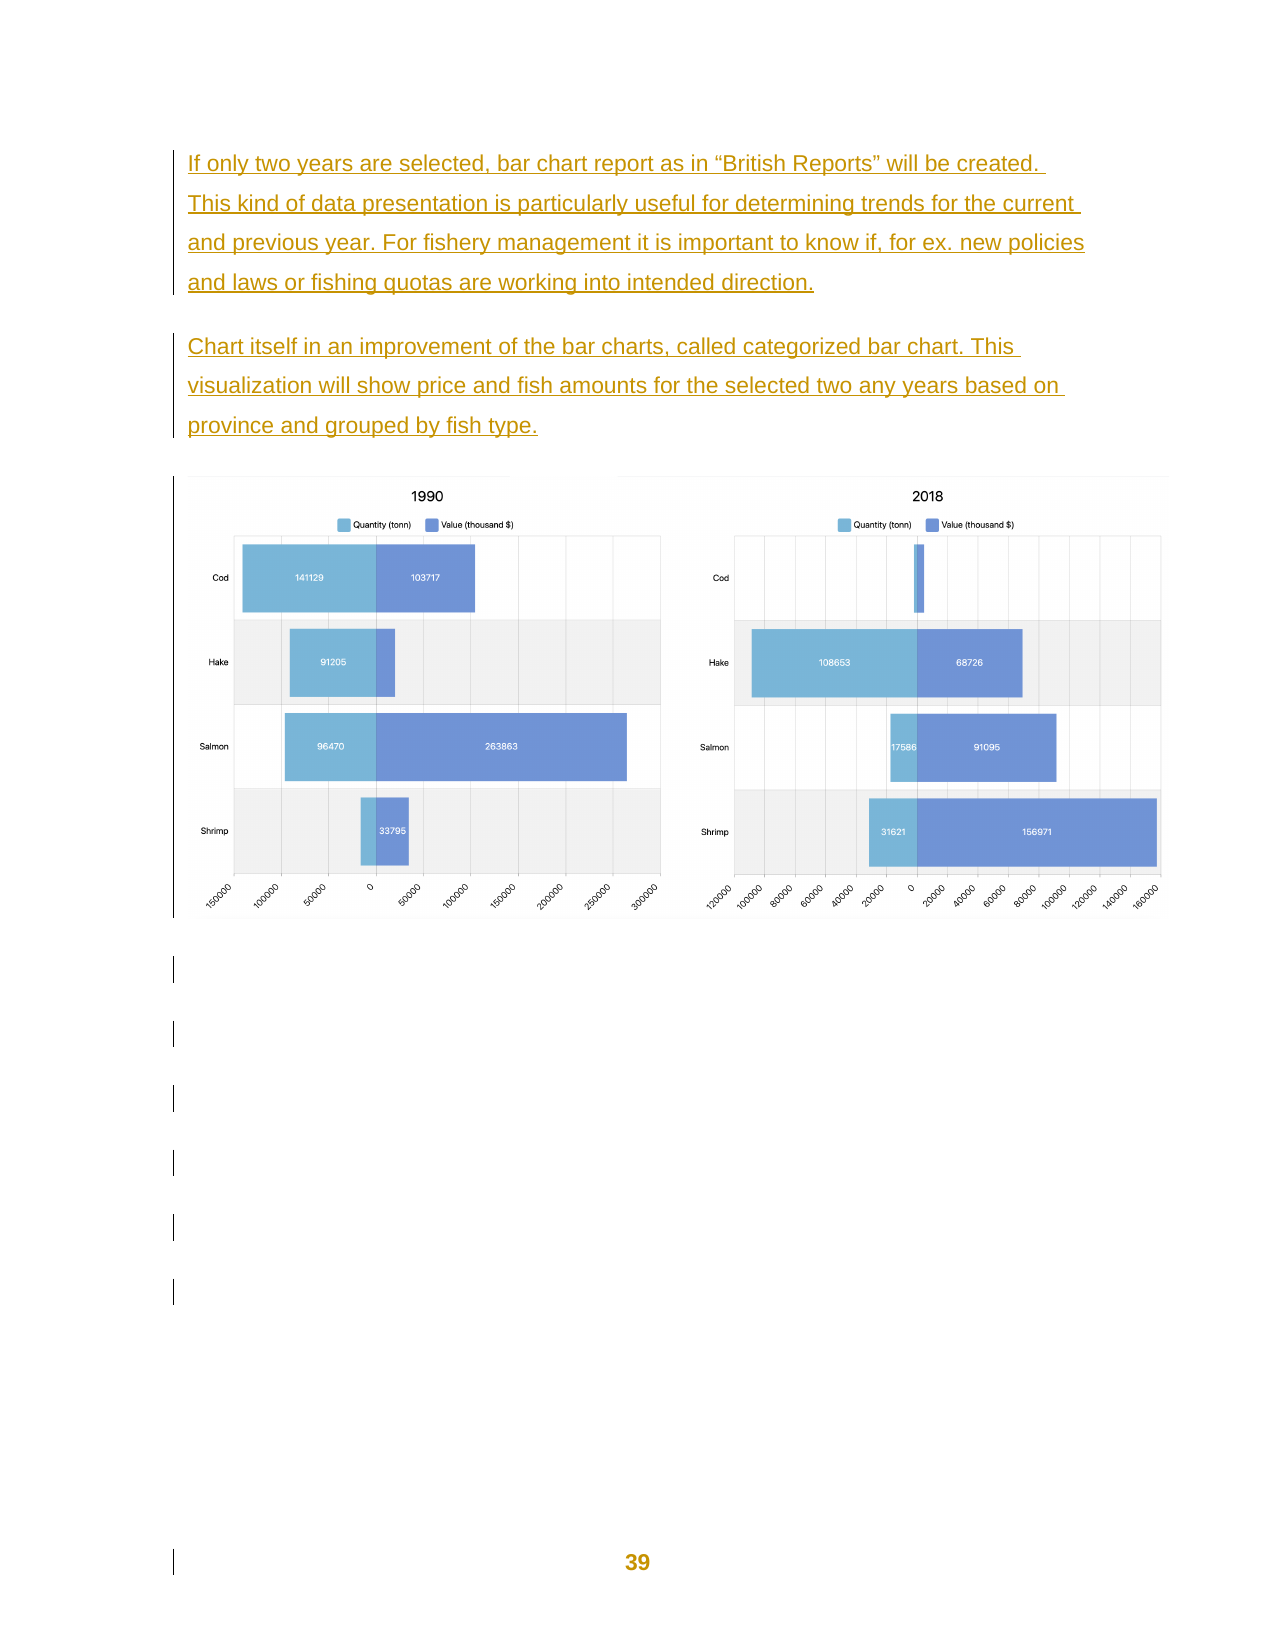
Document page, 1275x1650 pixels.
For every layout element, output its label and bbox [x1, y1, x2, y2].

picture [187, 476, 1170, 919]
